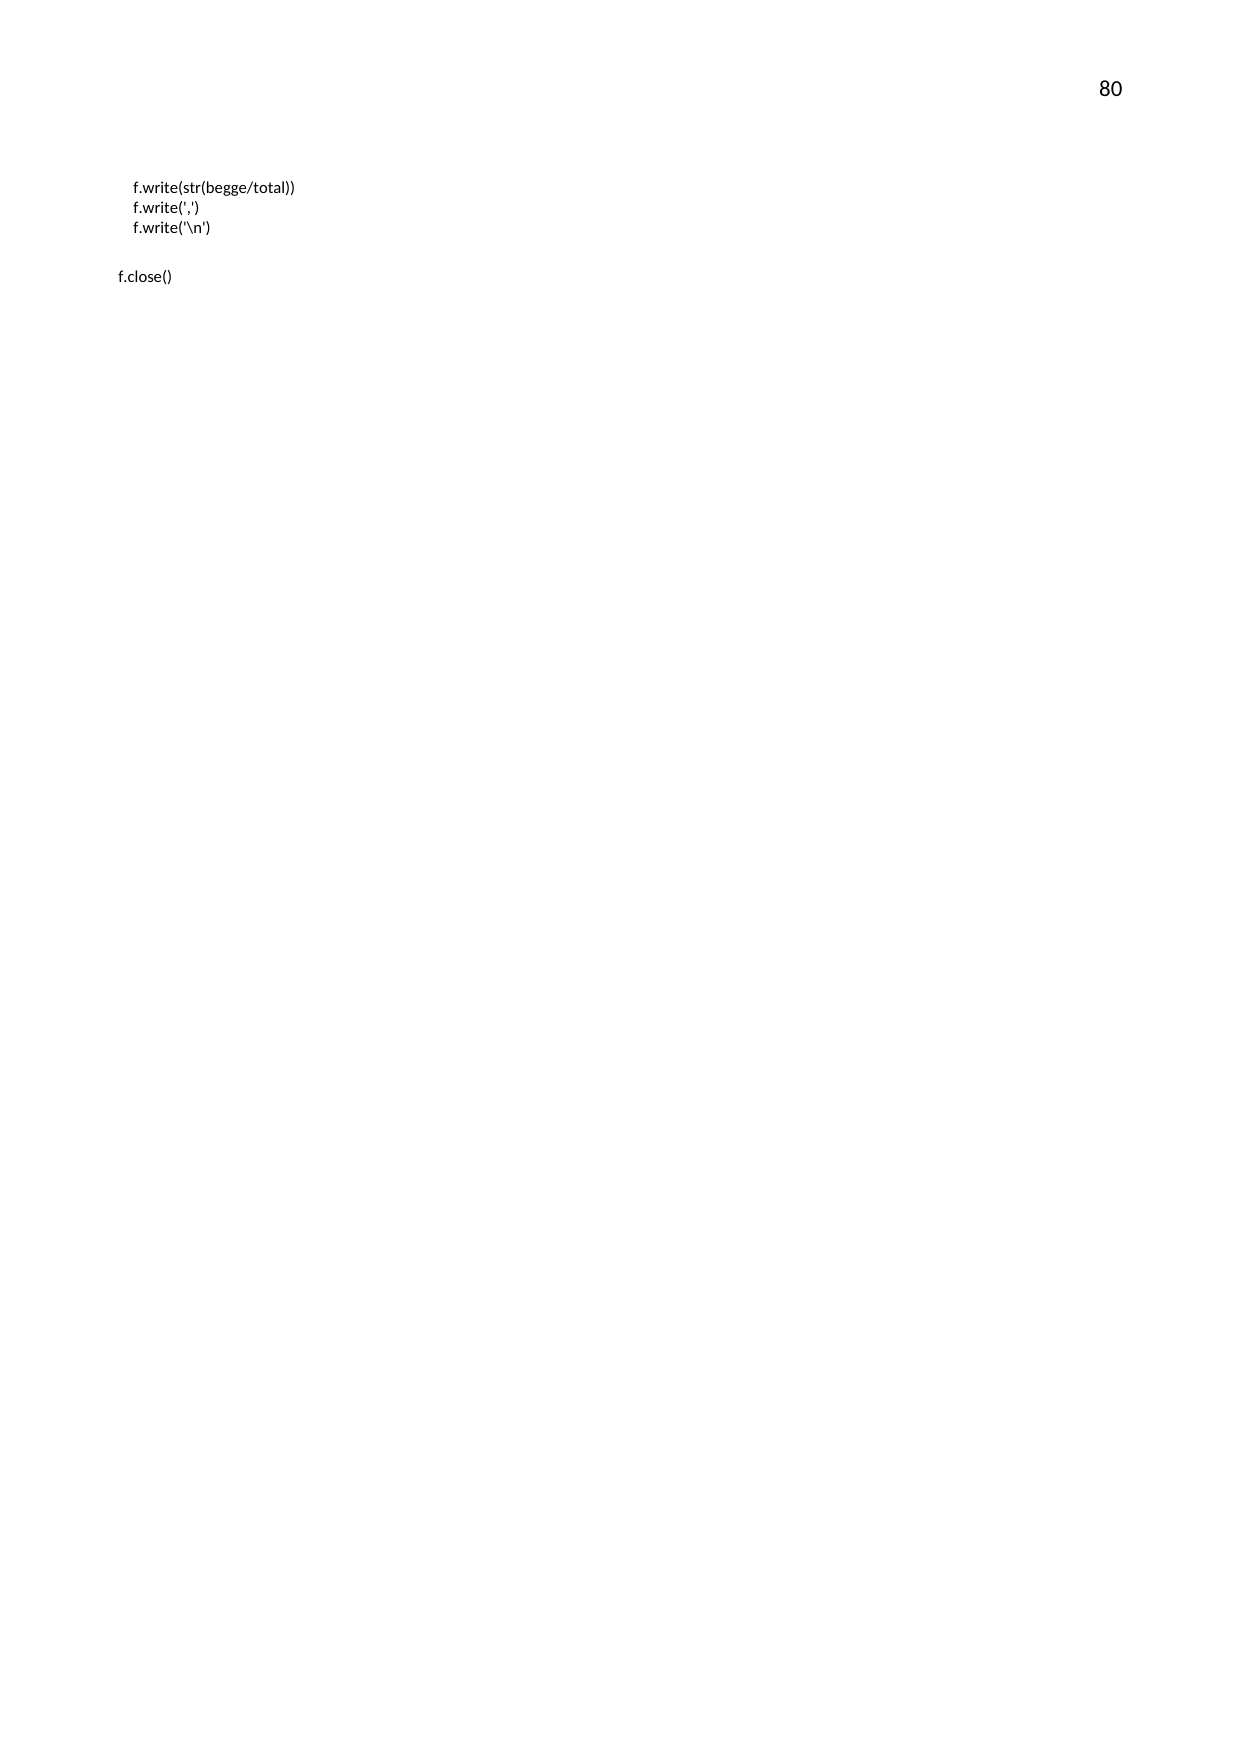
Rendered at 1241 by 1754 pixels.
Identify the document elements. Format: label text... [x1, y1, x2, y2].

text f.write(',') [118, 197, 1122, 218]
text f.close() [118, 266, 1122, 286]
text f.write(str(begge/total)) [118, 177, 1122, 197]
text f.write('\n') [118, 218, 1122, 238]
